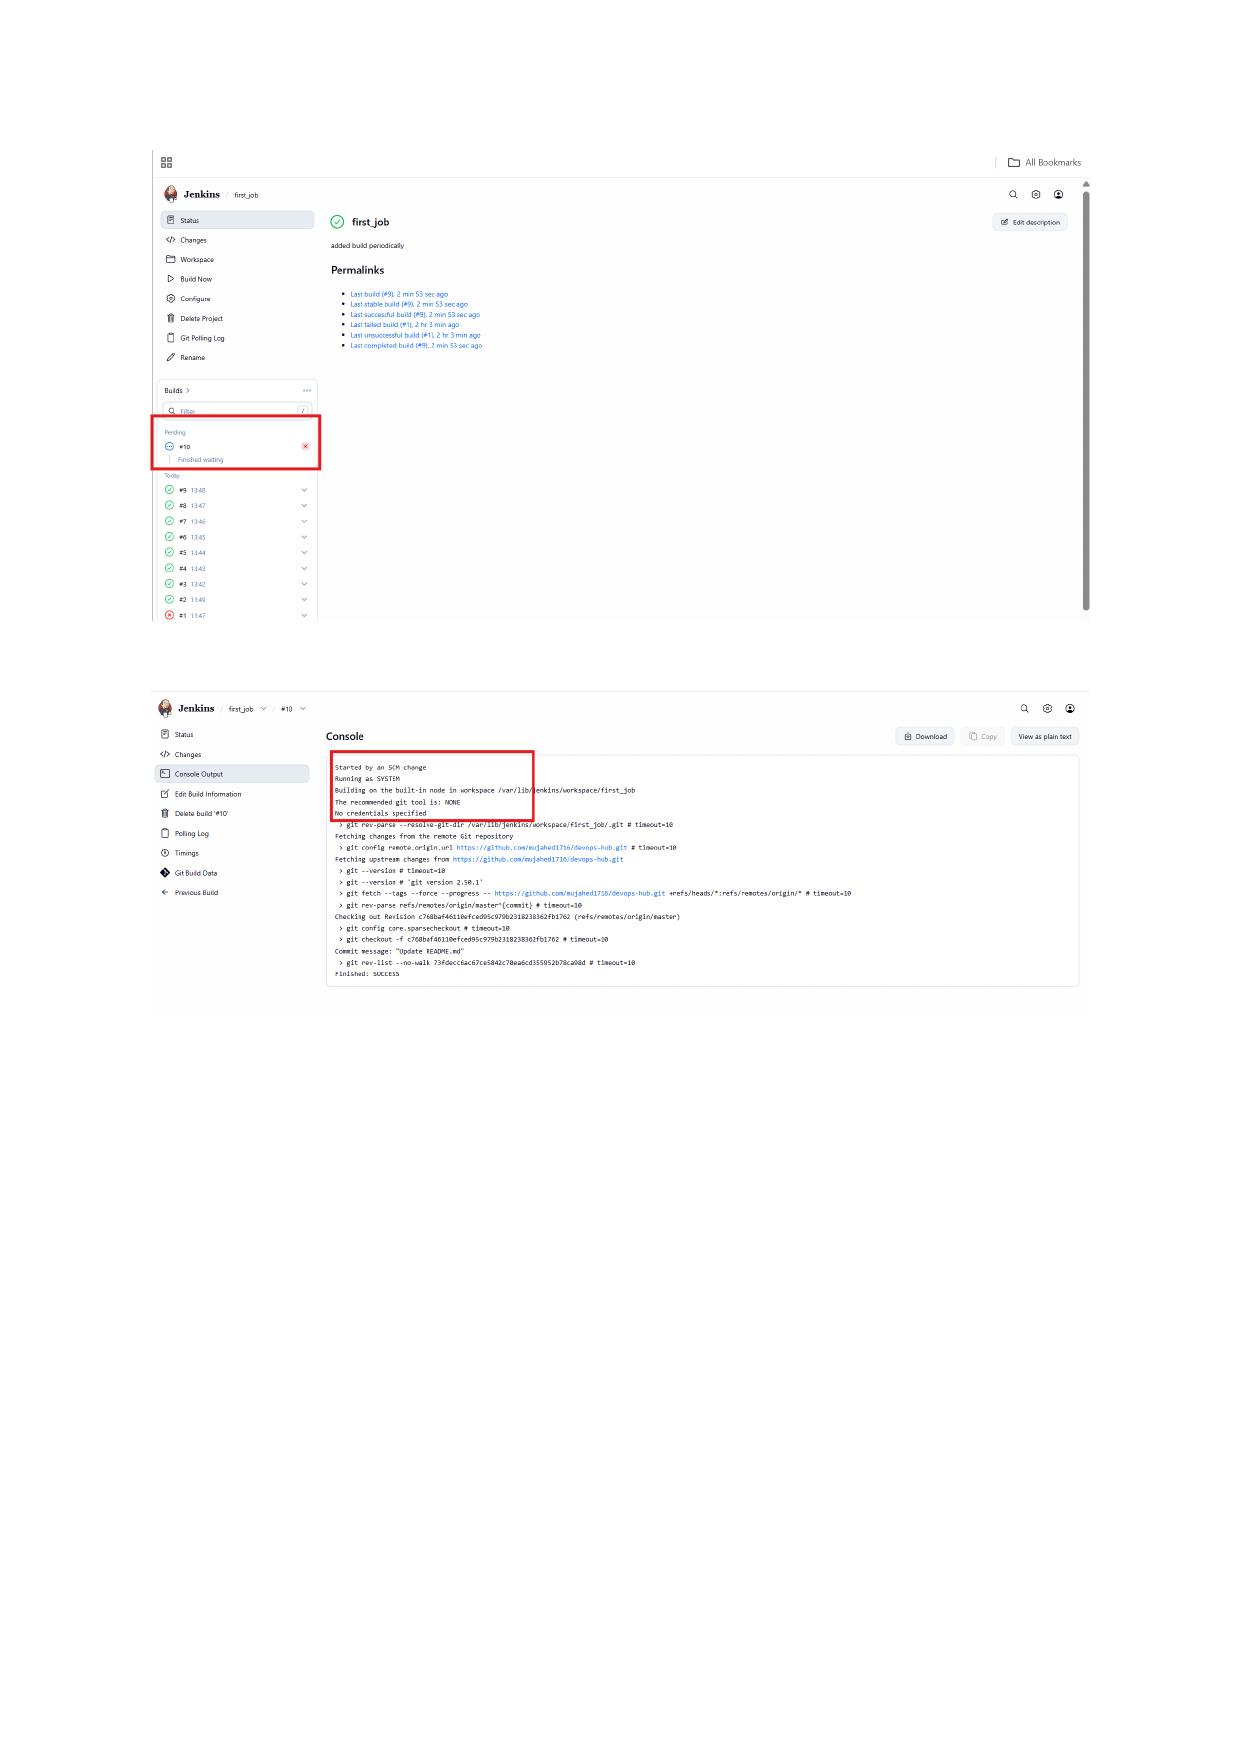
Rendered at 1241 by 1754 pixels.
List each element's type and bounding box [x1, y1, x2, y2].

picture [150, 150, 1091, 621]
picture [150, 686, 1091, 1014]
